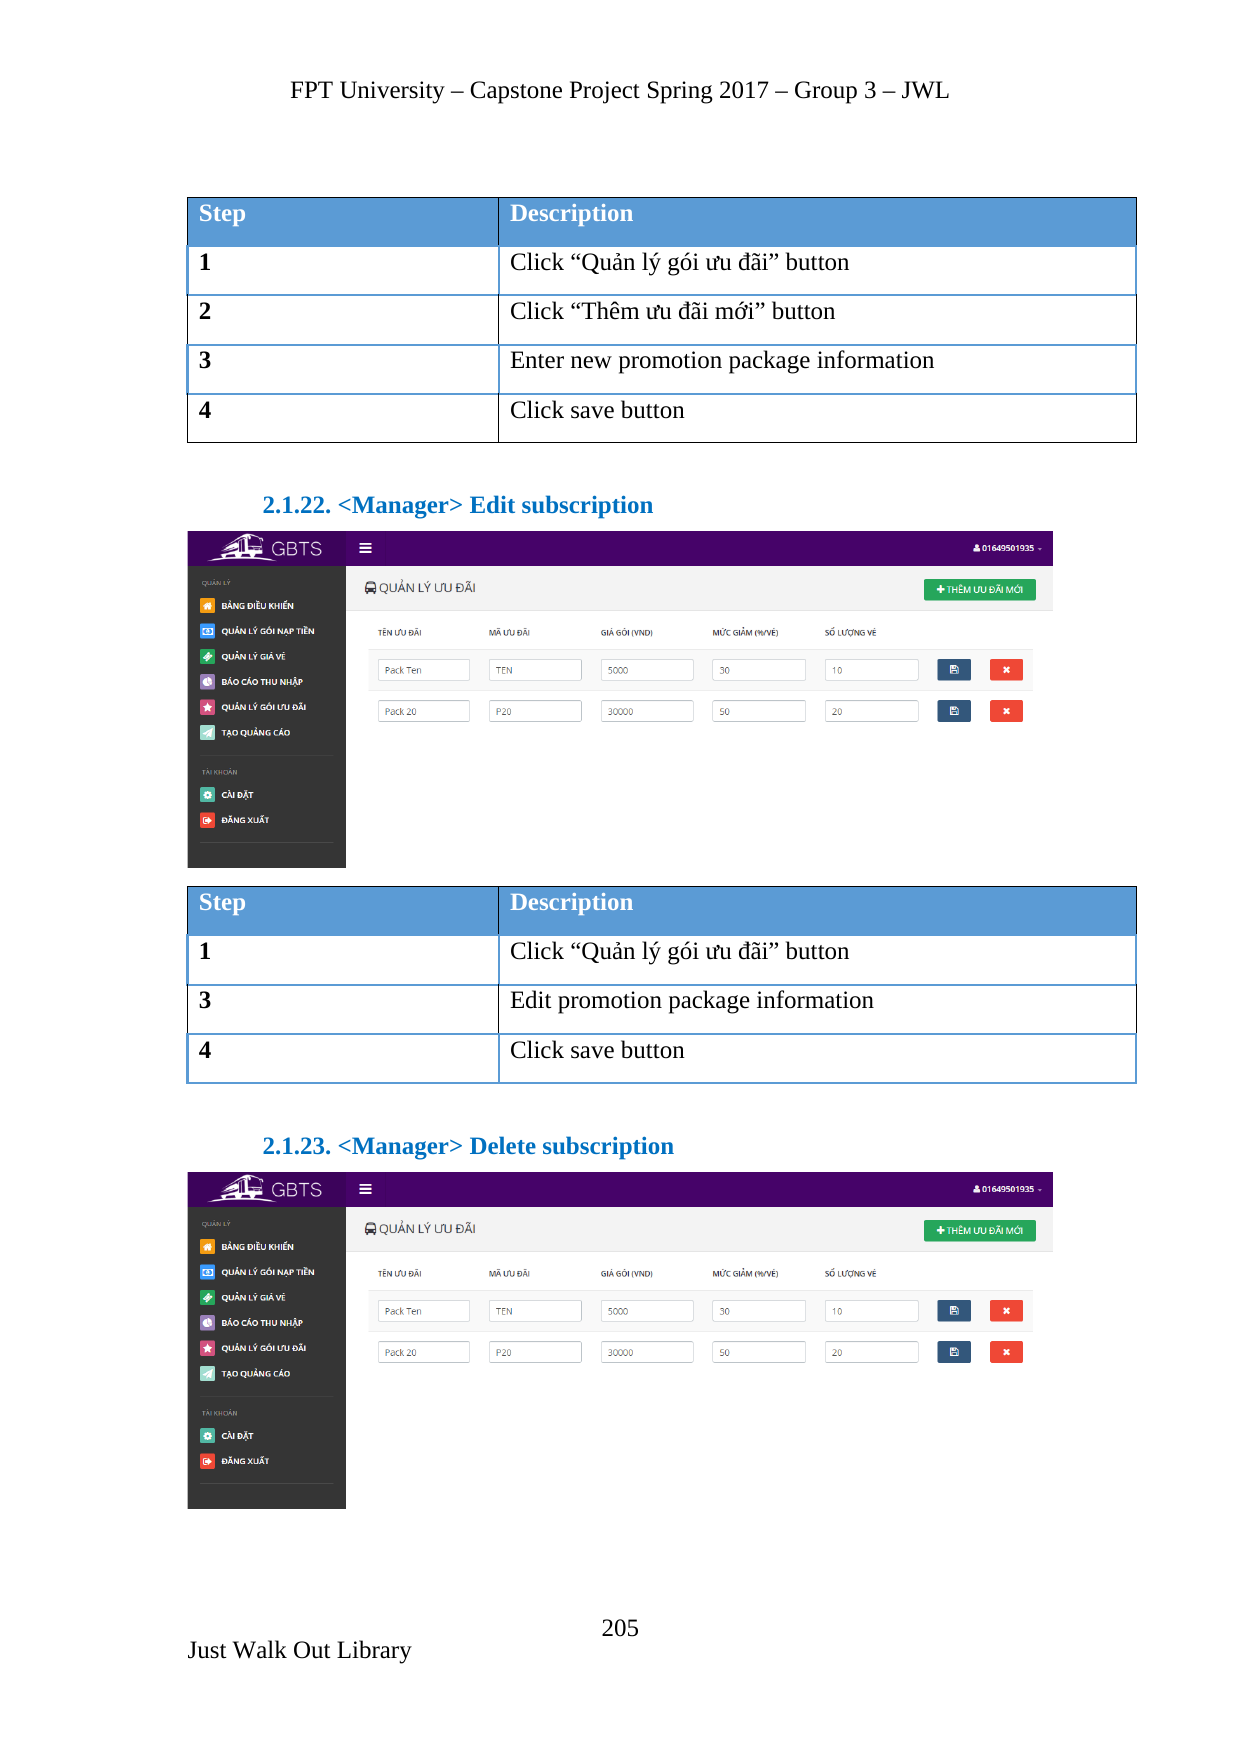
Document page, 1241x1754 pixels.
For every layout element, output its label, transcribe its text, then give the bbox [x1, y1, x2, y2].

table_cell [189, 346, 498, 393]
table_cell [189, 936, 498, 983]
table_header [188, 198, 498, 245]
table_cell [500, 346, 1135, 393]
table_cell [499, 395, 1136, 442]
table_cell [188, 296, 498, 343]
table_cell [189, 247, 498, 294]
text <Manager> Edit subscription [262, 490, 1053, 519]
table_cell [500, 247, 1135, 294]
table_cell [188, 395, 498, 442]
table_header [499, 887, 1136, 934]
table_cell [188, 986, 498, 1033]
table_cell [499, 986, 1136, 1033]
picture [187, 531, 1053, 868]
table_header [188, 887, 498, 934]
picture [187, 1172, 1053, 1509]
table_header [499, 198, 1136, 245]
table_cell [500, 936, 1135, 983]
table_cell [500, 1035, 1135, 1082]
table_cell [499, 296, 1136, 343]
text <Manager> Delete subscription [262, 1131, 1053, 1160]
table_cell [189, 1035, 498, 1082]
